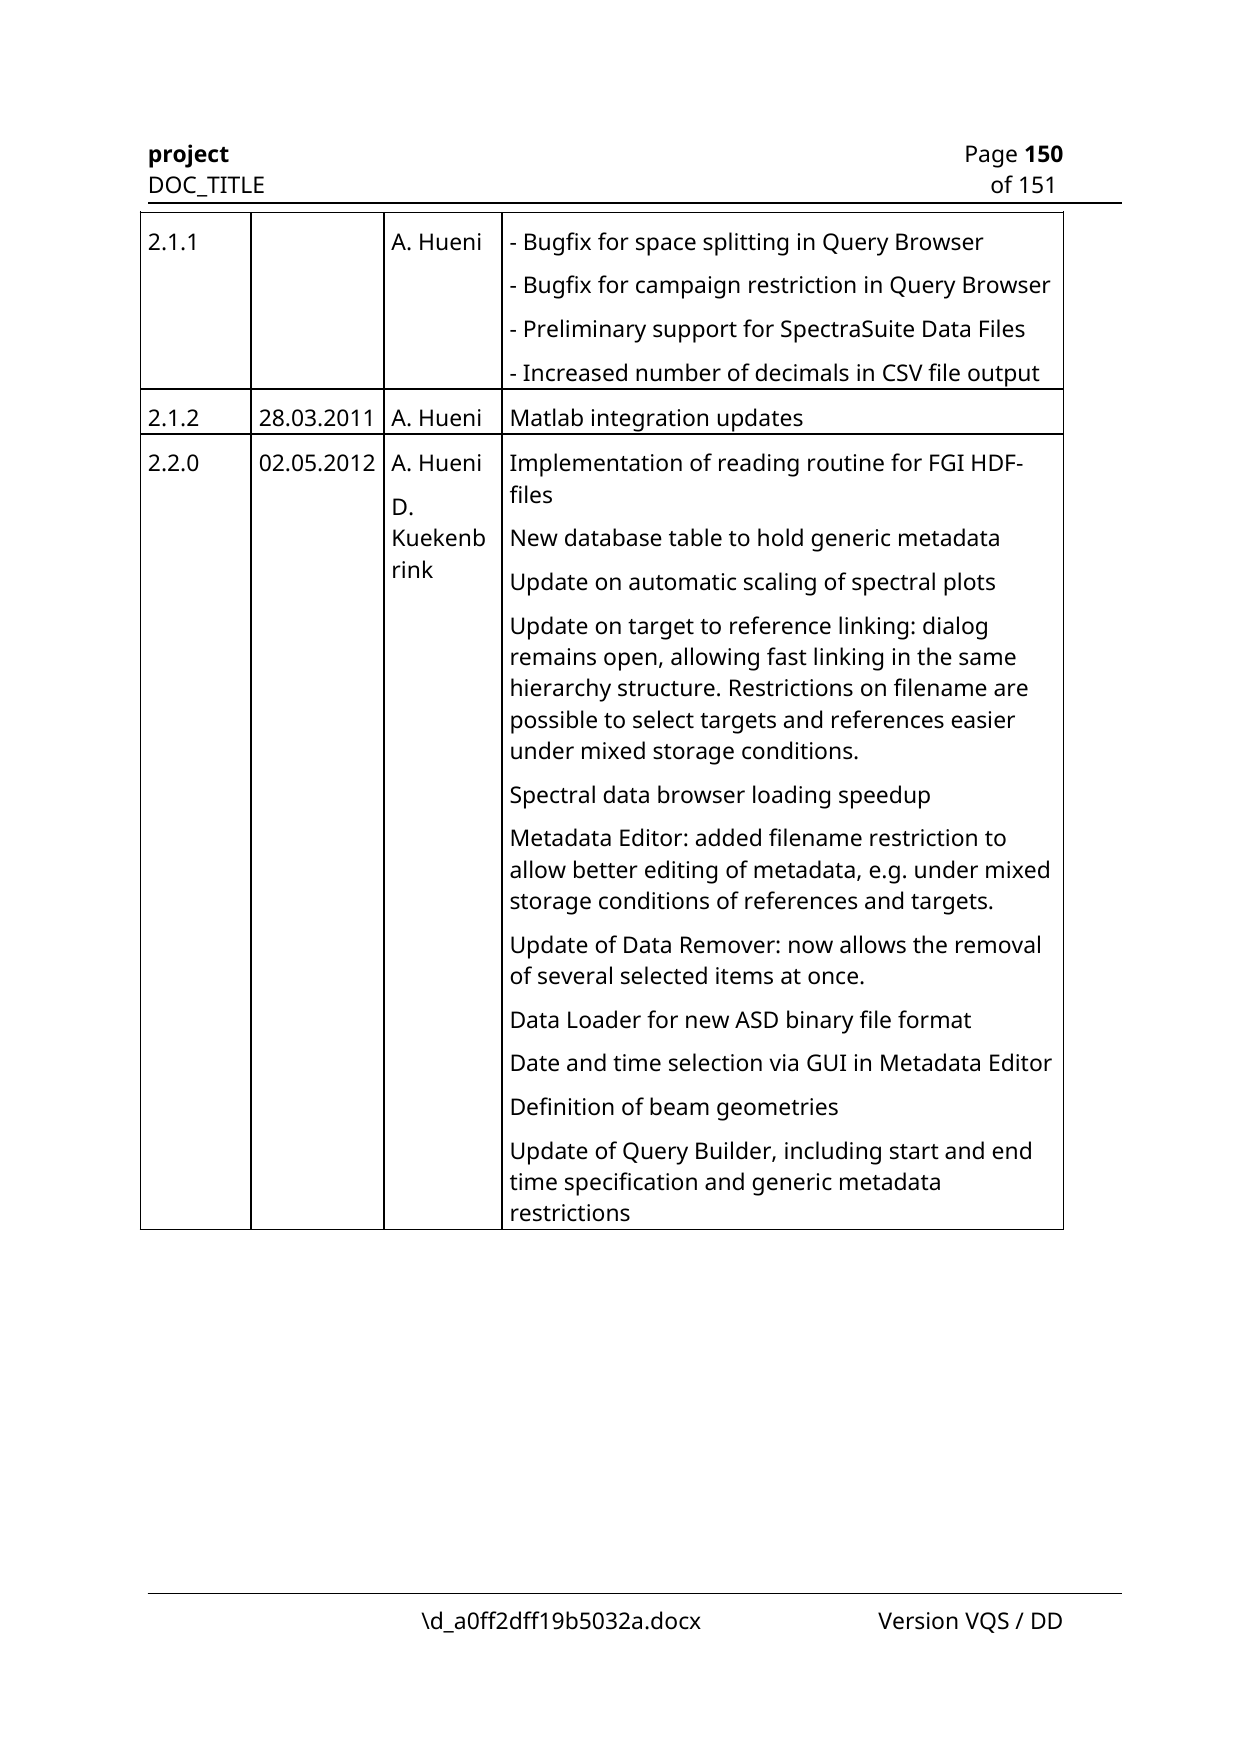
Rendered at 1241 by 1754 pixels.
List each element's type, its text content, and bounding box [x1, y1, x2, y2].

table_cell - Bugfix for space splitting in Query Browser - Bugfix for campaign restriction in Query Browser - Preliminary support for SpectraSuite Data Files - Increased number of decimals in CSV file output [503, 213, 1063, 388]
table_cell 28.03.2011 [252, 390, 383, 433]
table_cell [385, 435, 501, 1229]
table_cell 2.2.0 [141, 435, 250, 1229]
table_cell Implementation of reading routine for FGI HDF-files New database table to hold generic metadata Update on automatic scaling of spectral plots Update on target to reference linking: dialog remains open, allowing fast linking in the same hierarchy structure. Restrictions on filename are possible to select targets and references easier under mixed storage conditions. Spectral data browser loading speedup Metadata Editor: added filename restriction to allow better editing of metadata, e.g. under mixed storage conditions of references and targets. Update of Data Remover: now allows the removal of several selected items at once. Data Loader for new ASD binary file format Date and time selection via GUI in Metadata Editor Definition of beam geometries Update of Query Builder, including start and end time specification and generic metadata restrictions [503, 435, 1063, 1229]
table_cell A. Hueni [385, 390, 501, 433]
table_cell 2.1.1 [141, 213, 250, 388]
table_cell Matlab integration updates [503, 390, 1063, 433]
table_cell 02.05.2012 [252, 435, 383, 1229]
table_cell 2.1.2 [141, 390, 250, 433]
table_cell A. Hueni [385, 213, 501, 388]
table_cell [252, 213, 383, 388]
